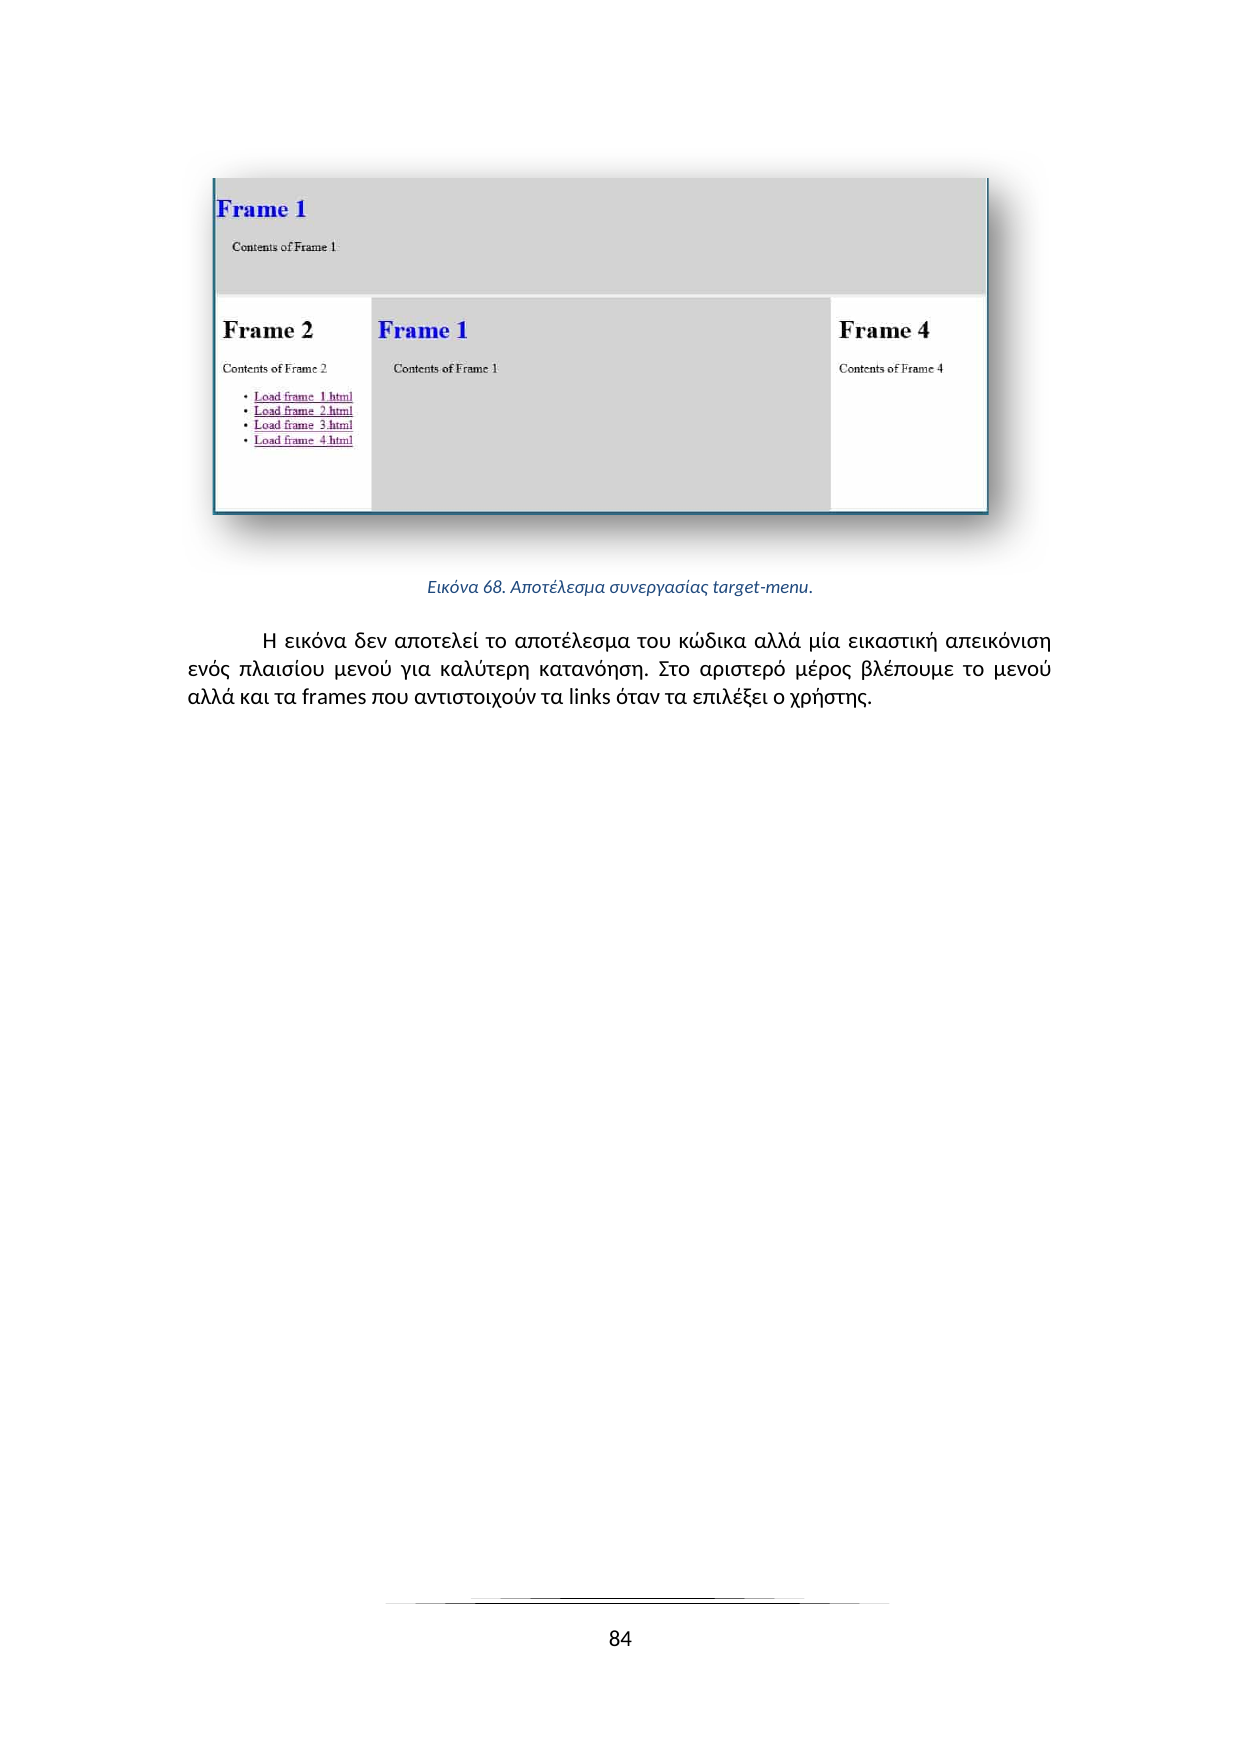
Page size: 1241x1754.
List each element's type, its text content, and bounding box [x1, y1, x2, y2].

text Εικόνα 68. Αποτέλεσμα συνεργασίας target-menu. [187, 575, 1053, 598]
text Η εικόνα δεν αποτελεί το αποτέλεσμα του κώδικα αλλά μία εικαστική απεικόνιση ενός πλαισίου μενού για καλύτερη κατανόηση. Στο αριστερό μέρος βλέπουμε το μενού αλλά και τα frames που αντιστοιχούν τα links όταν τα επιλέξει ο χρήστης. [187, 626, 1053, 710]
picture [212, 178, 989, 515]
